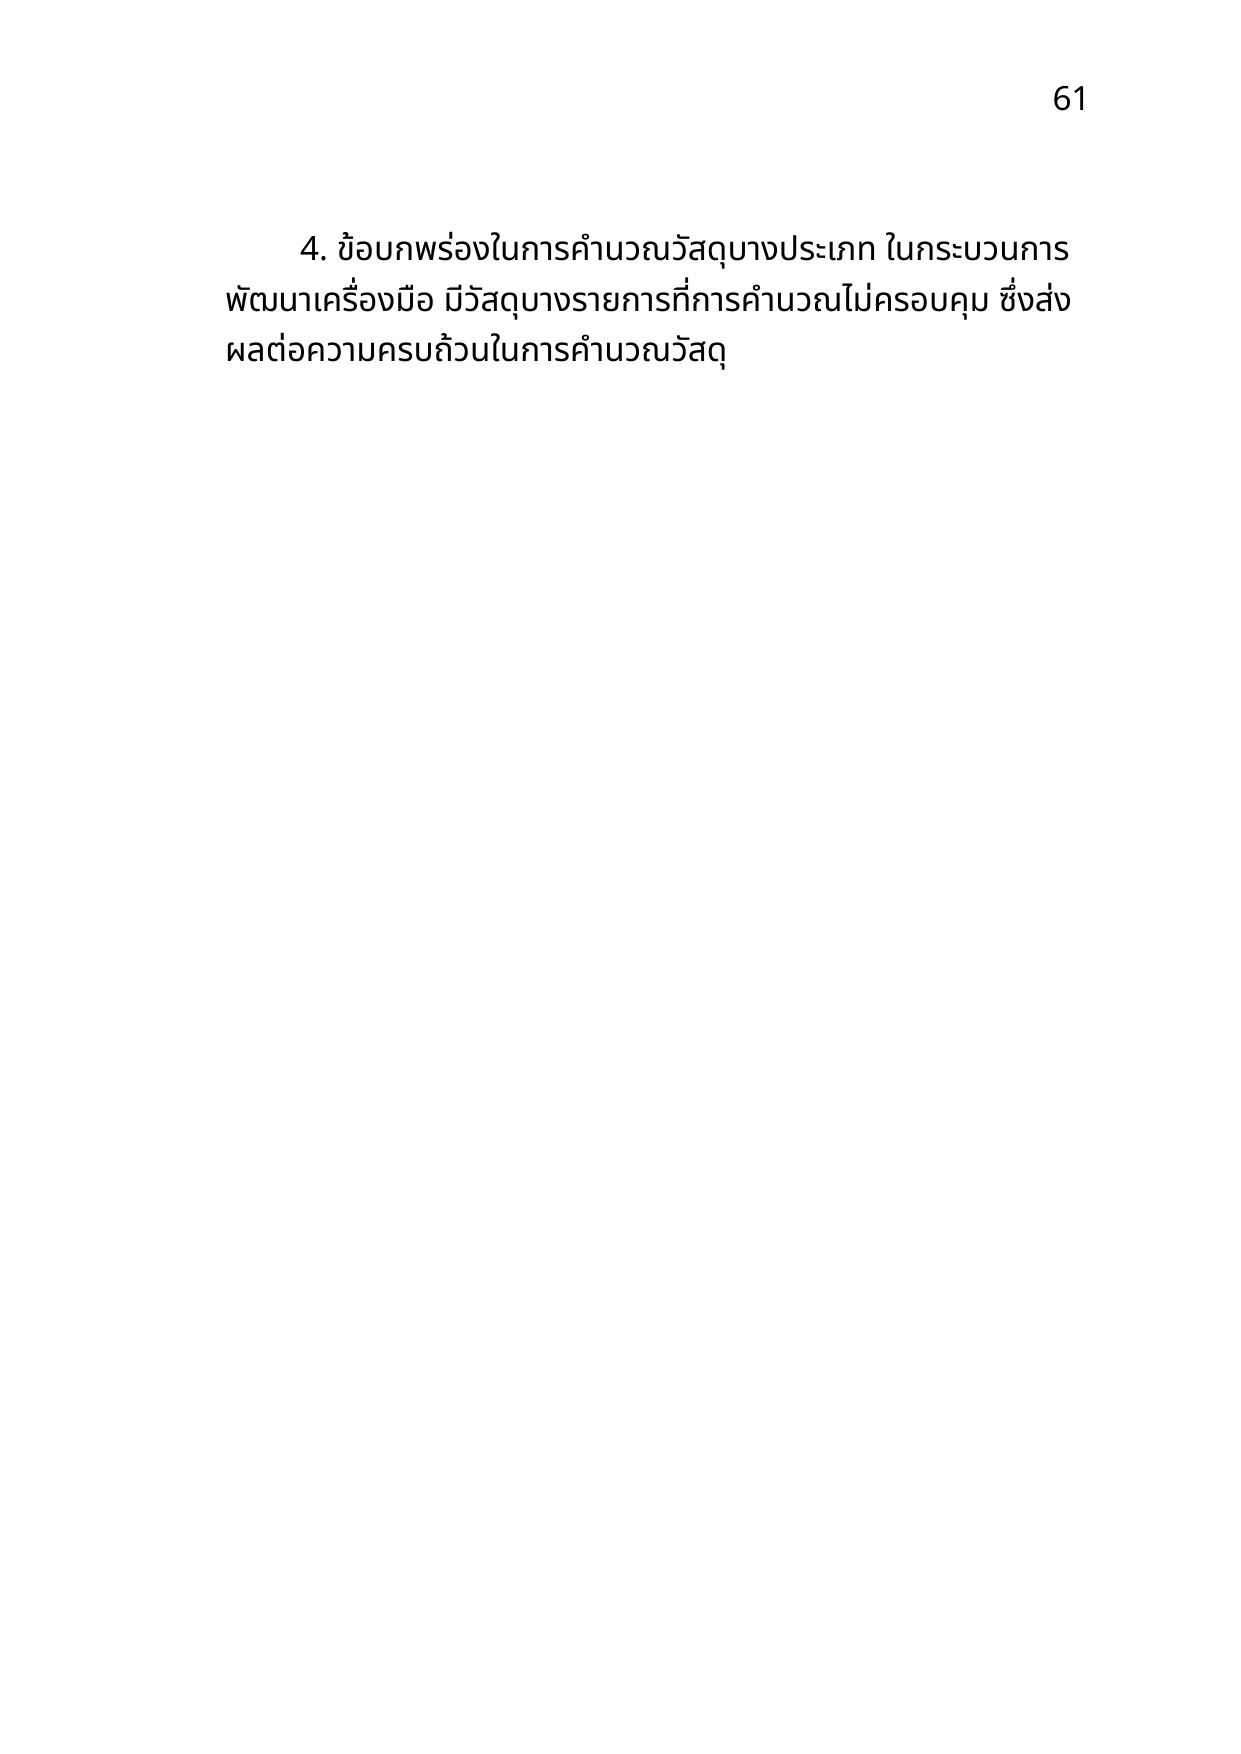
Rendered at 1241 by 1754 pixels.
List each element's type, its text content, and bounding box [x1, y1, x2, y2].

text 4. ข้อบกพร่องในการคำนวณวัสดุบางประเภท ในกระบวนการพัฒนาเครื่องมือ มีวัสดุบางรายการที่การคำนวณไม่ครอบคุม ซึ่งส่งผลต่อความครบถ้วนในการคำนวณวัสดุ [225, 225, 1090, 376]
